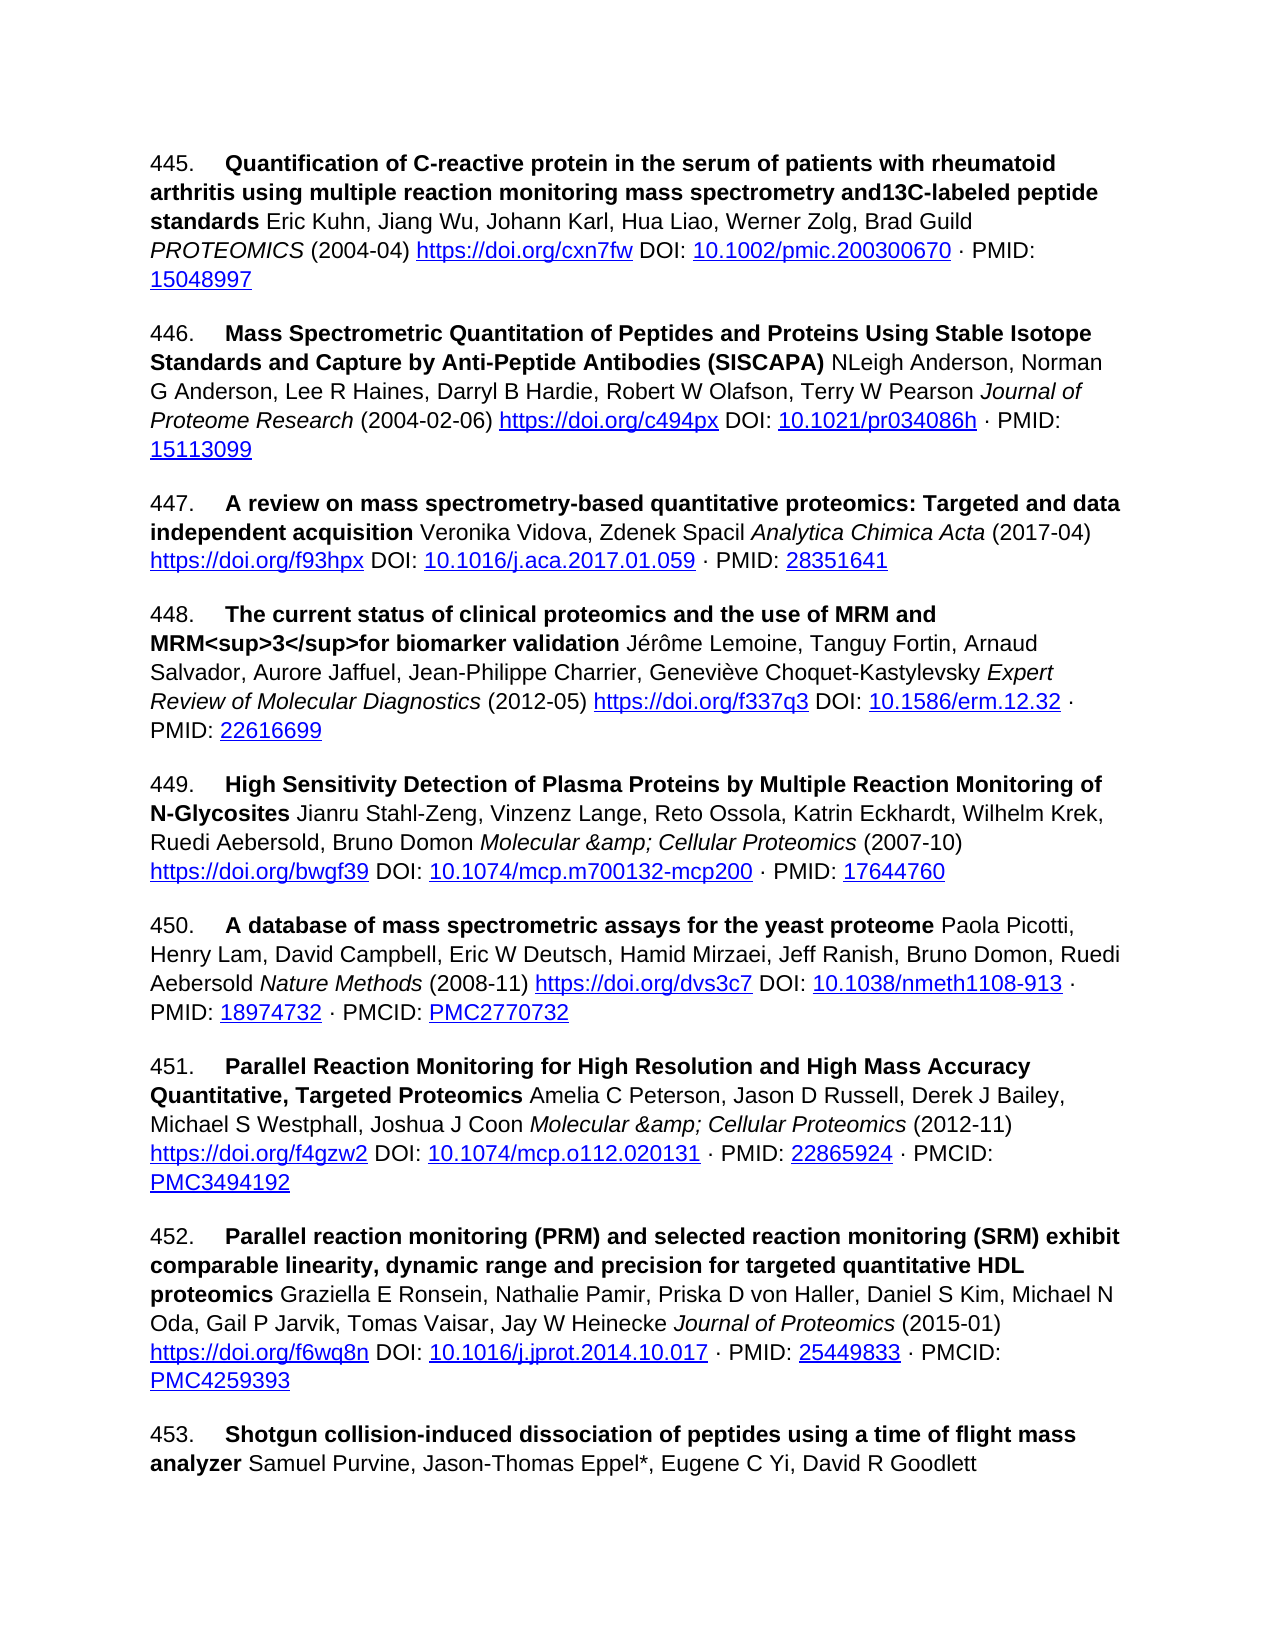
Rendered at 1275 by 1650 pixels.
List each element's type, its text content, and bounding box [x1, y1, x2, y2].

text 447. A review on mass spectrometry-based quantitative proteomics: Targeted and data independent acquisition Veronika Vidova, Zdenek Spacil Analytica Chimica Acta (2017-04) https://doi.org/f93hpx DOI: 10.1016/j.aca.2017.01.059 · PMID: 28351641 [150, 489, 1125, 574]
text 450. A database of mass spectrometric assays for the yeast proteome Paola Picotti, Henry Lam, David Campbell, Eric W Deutsch, Hamid Mirzaei, Jeff Ranish, Bruno Domon, Ruedi Aebersold Nature Methods (2008-11) https://doi.org/dvs3c7 DOI: 10.1038/nmeth1108-913 · PMID: 18974732 · PMCID: PMC2770732 [150, 912, 1125, 1025]
text 452. Parallel reaction monitoring (PRM) and selected reaction monitoring (SRM) exhibit comparable linearity, dynamic range and precision for targeted quantitative HDL proteomics Graziella E Ronsein, Nathalie Pamir, Priska D von Haller, Daniel S Kim, Michael N Oda, Gail P Jarvik, Tomas Vaisar, Jay W Heinecke Journal of Proteomics (2015-01) https://doi.org/f6wq8n DOI: 10.1016/j.jprot.2014.10.017 · PMID: 25449833 · PMCID: PMC4259393 [150, 1223, 1125, 1394]
text 445. Quantification of C-reactive protein in the serum of patients with rheumatoid arthritis using multiple reaction monitoring mass spectrometry and13C-labeled peptide standards Eric Kuhn, Jiang Wu, Johann Karl, Hua Liao, Werner Zolg, Brad Guild PROTEOMICS (2004-04) https://doi.org/cxn7fw DOI: 10.1002/pmic.200300670 · PMID: 15048997 [150, 150, 1125, 292]
text 451. Parallel Reaction Monitoring for High Resolution and High Mass Accuracy Quantitative, Targeted Proteomics Amelia C Peterson, Jason D Russell, Derek J Bailey, Michael S Westphall, Joshua J Coon Molecular &amp; Cellular Proteomics (2012-11) https://doi.org/f4gzw2 DOI: 10.1074/mcp.o112.020131 · PMID: 22865924 · PMCID: PMC3494192 [150, 1053, 1125, 1195]
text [150, 1421, 1125, 1477]
text 449. High Sensitivity Detection of Plasma Proteins by Multiple Reaction Monitoring of N-Glycosites Jianru Stahl-Zeng, Vinzenz Lange, Reto Ossola, Katrin Eckhardt, Wilhelm Krek, Ruedi Aebersold, Bruno Domon Molecular &amp; Cellular Proteomics (2007-10) https://doi.org/bwgf39 DOI: 10.1074/mcp.m700132-mcp200 · PMID: 17644760 [150, 771, 1125, 884]
text 446. Mass Spectrometric Quantitation of Peptides and Proteins Using Stable Isotope Standards and Capture by Anti-Peptide Antibodies (SISCAPA) NLeigh Anderson, Norman G Anderson, Lee R Haines, Darryl B Hardie, Robert W Olafson, Terry W Pearson Journal of Proteome Research (2004-02-06) https://doi.org/c494px DOI: 10.1021/pr034086h · PMID: 15113099 [150, 320, 1125, 462]
text 448. The current status of clinical proteomics and the use of MRM and MRM<sup>3</sup>for biomarker validation Jérôme Lemoine, Tanguy Fortin, Arnaud Salvador, Aurore Jaffuel, Jean-Philippe Charrier, Geneviève Choquet-Kastylevsky Expert Review of Molecular Diagnostics (2012-05) https://doi.org/f337q3 DOI: 10.1586/erm.12.32 · PMID: 22616699 [150, 601, 1125, 744]
